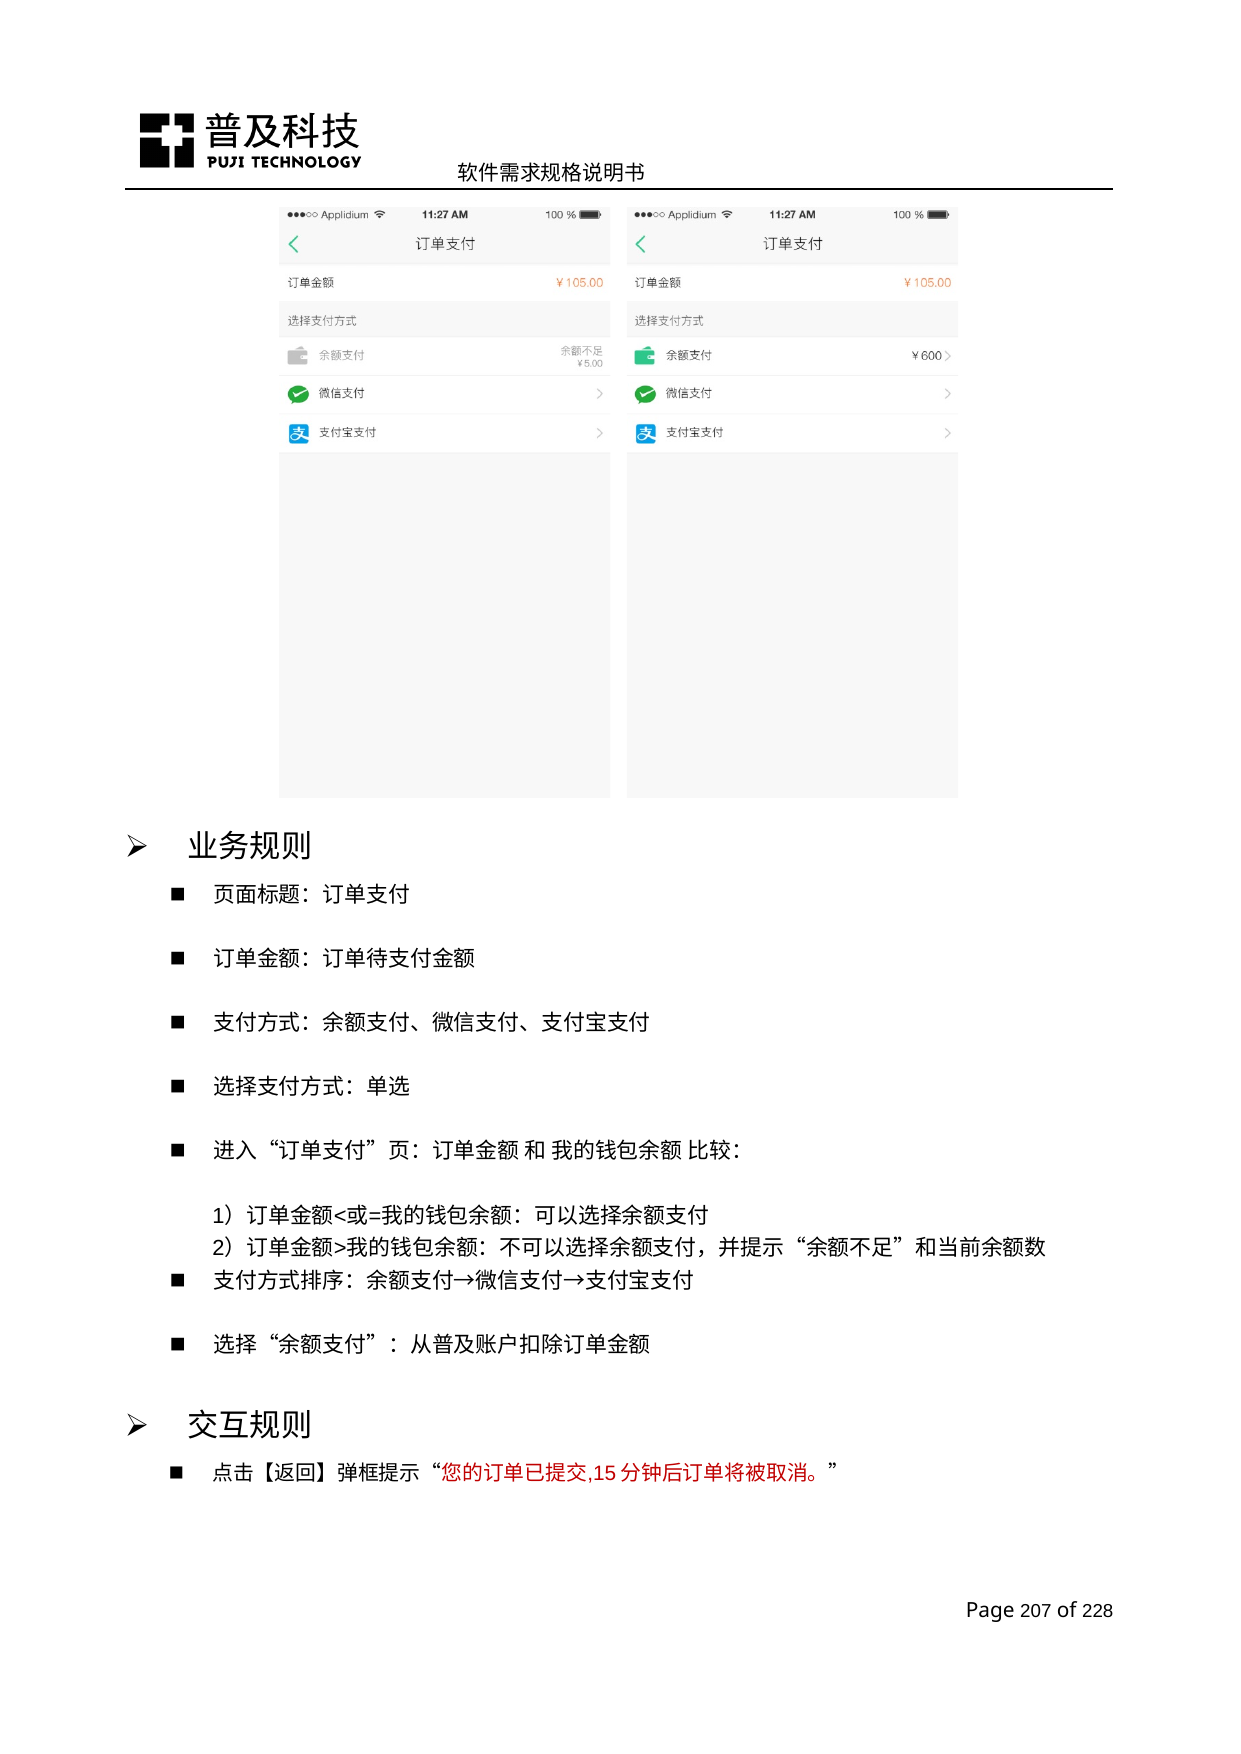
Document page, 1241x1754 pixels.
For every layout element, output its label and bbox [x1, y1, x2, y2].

picture [279, 207, 611, 798]
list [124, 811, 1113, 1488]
picture [124, 103, 365, 180]
picture [626, 207, 959, 798]
